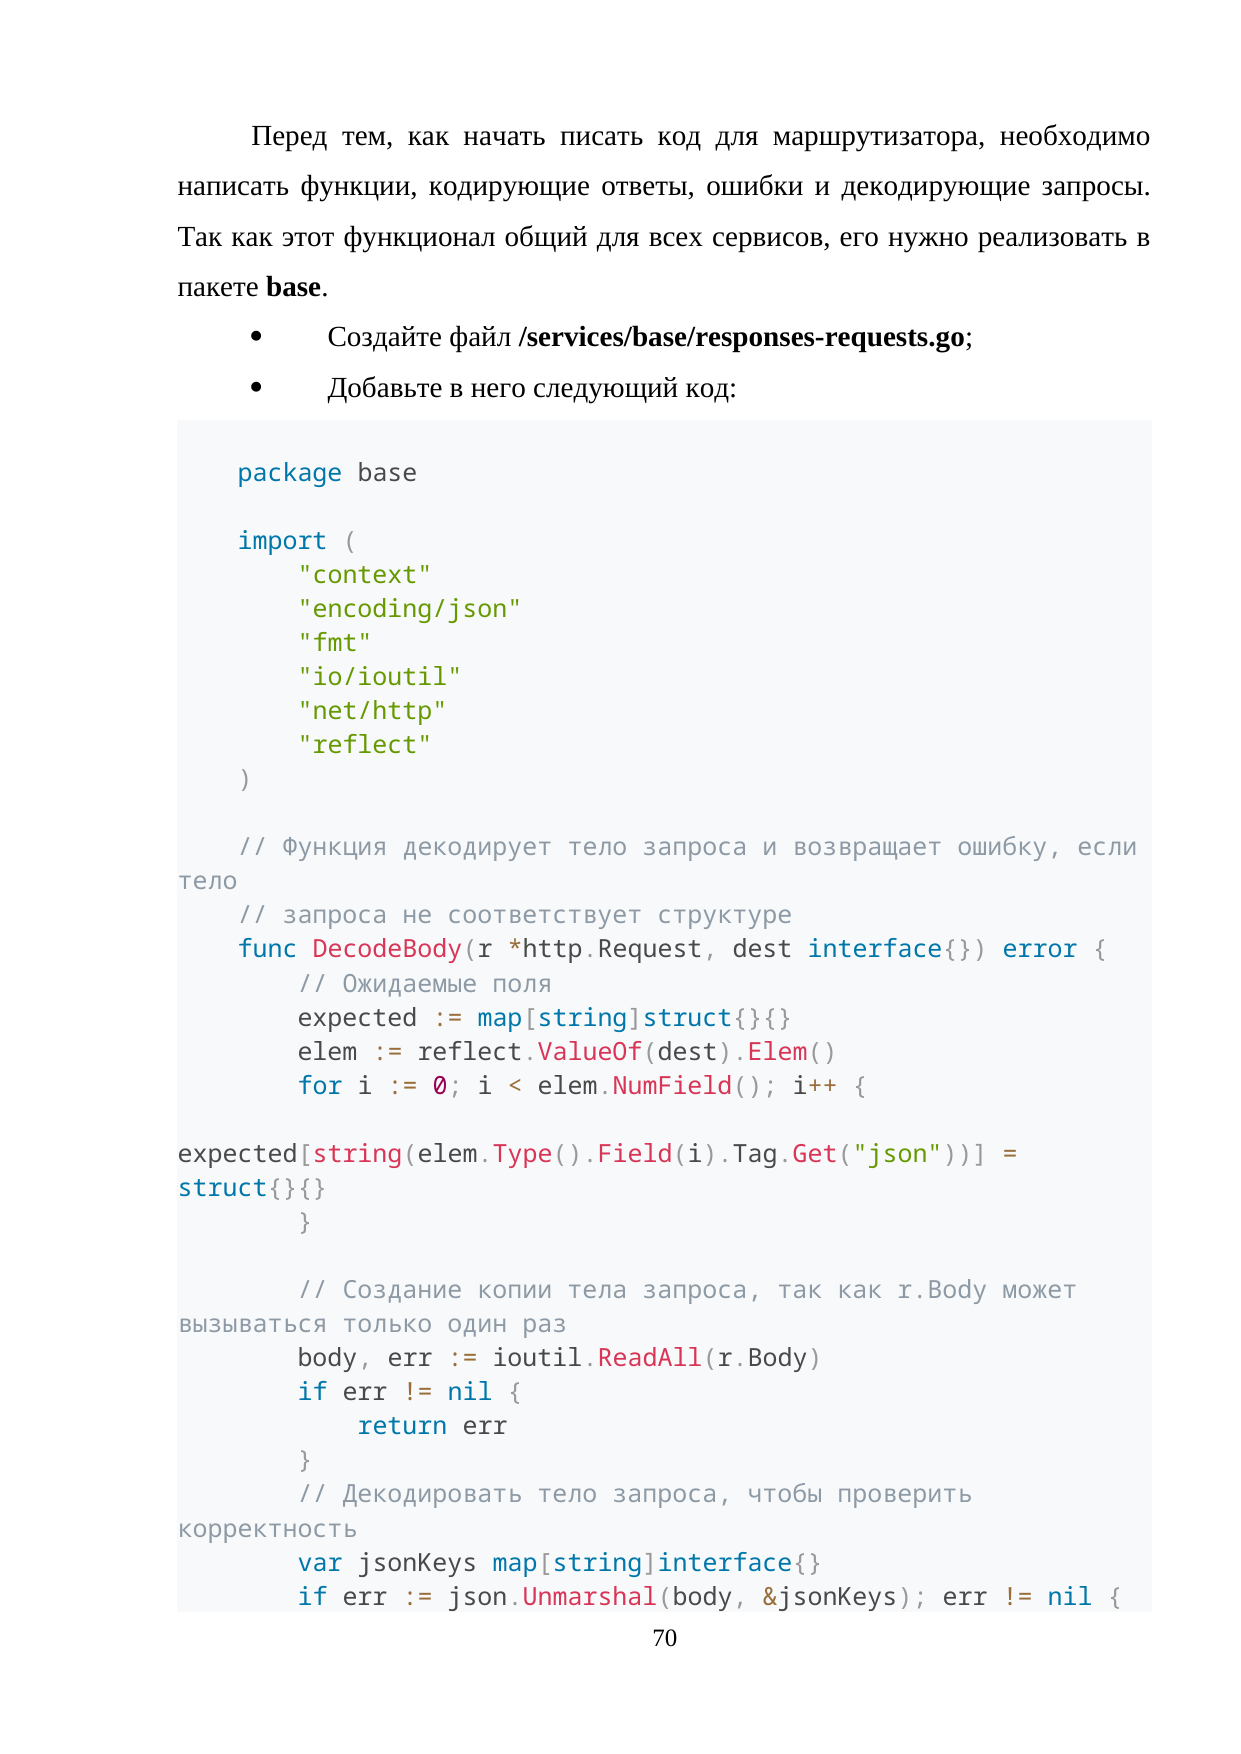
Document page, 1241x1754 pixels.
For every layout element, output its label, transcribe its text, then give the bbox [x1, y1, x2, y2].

text ) [177, 761, 1152, 795]
text "reflect" [177, 727, 1152, 761]
text expected[string(elem.Type().Field(i).Tag.Get("json"))] = struct{}{} [177, 1101, 1152, 1204]
text elem := reflect.ValueOf(dest).Elem() [177, 1033, 1152, 1067]
text for i := 0; i < elem.NumField(); i++ { [177, 1067, 1152, 1101]
text Перед тем, как начать писать код для маршрутизатора, необходимо написать функции, кодирующие ответы, ошибки и декодирующие запросы. Так как этот функционал общий для всех сервисов, его нужно реализовать в пакете base. [177, 118, 1152, 303]
text "net/http" [177, 693, 1152, 727]
list Создайте файл /services/base/responses-requests.go; [177, 319, 1152, 353]
text return err [177, 1408, 1152, 1442]
text } [177, 1442, 1152, 1476]
text "io/ioutil" [177, 659, 1152, 693]
text if err := json.Unmarshal(body, &jsonKeys); err != nil { [177, 1578, 1152, 1612]
text func DecodeBody(r *http.Request, dest interface{}) error { [177, 931, 1152, 965]
text body, err := ioutil.ReadAll(r.Body) [177, 1340, 1152, 1374]
text var jsonKeys map[string]interface{} [177, 1544, 1152, 1578]
text "context" [177, 556, 1152, 591]
text if err != nil { [177, 1374, 1152, 1408]
text package base [177, 454, 1152, 488]
text // запроса не соответствует структуре [177, 897, 1152, 931]
text import ( [177, 522, 1152, 556]
text "fmt" [177, 624, 1152, 659]
text // Ожидаемые поля [177, 965, 1152, 999]
text // Декодировать тело запроса, чтобы проверить корректность [177, 1476, 1152, 1544]
text // Функция декодирует тело запроса и возвращает ошибку, если тело [177, 829, 1152, 897]
text } [177, 1204, 1152, 1238]
text expected := map[string]struct{}{} [177, 999, 1152, 1033]
text "encoding/json" [177, 591, 1152, 624]
text // Создание копии тела запроса, так как r.Body может вызываться только один раз [177, 1272, 1152, 1340]
list Добавьте в него следующий код: [177, 370, 1152, 403]
